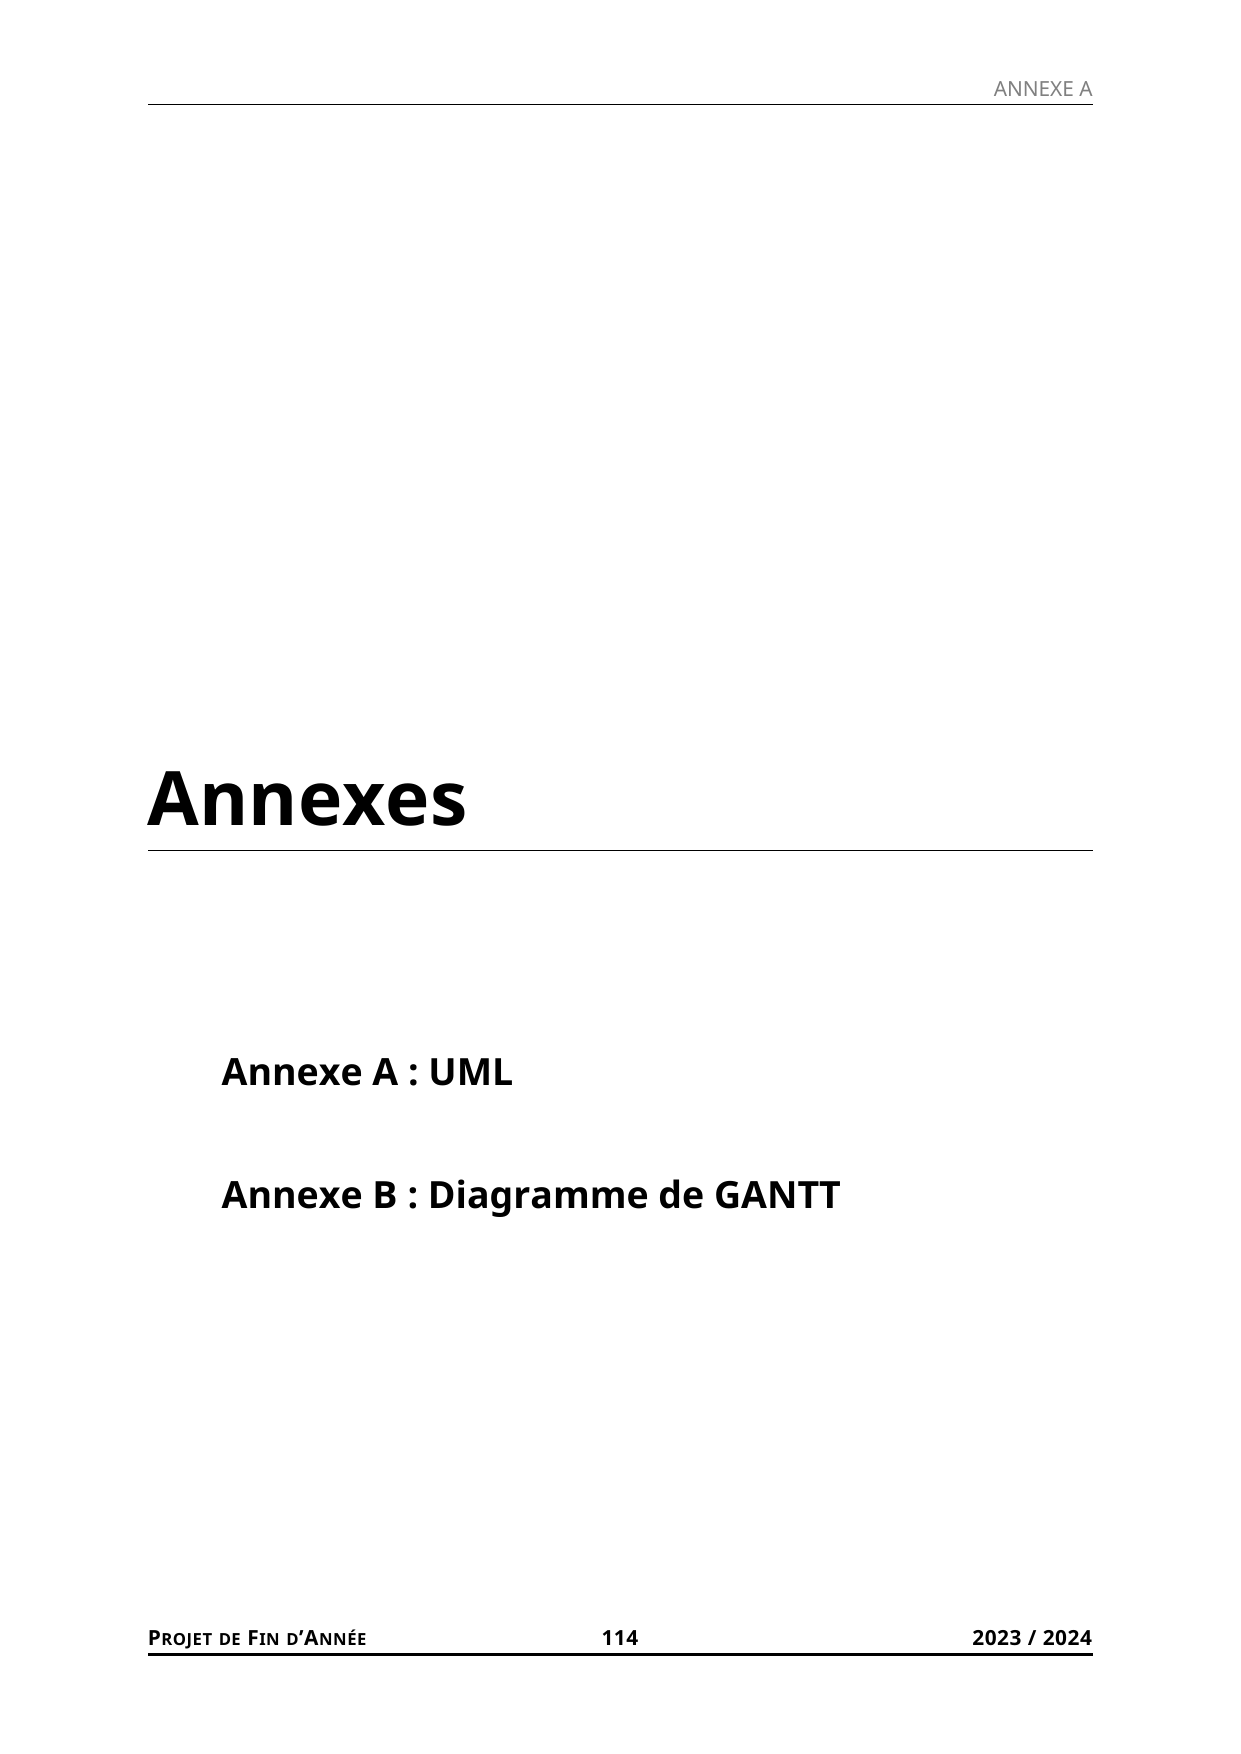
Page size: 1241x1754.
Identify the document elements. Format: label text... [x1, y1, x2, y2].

text Annexe A : UML [148, 1046, 1093, 1097]
text Annexes [148, 746, 1093, 850]
text Annexe B : Diagramme de GANTT [148, 1169, 1093, 1220]
